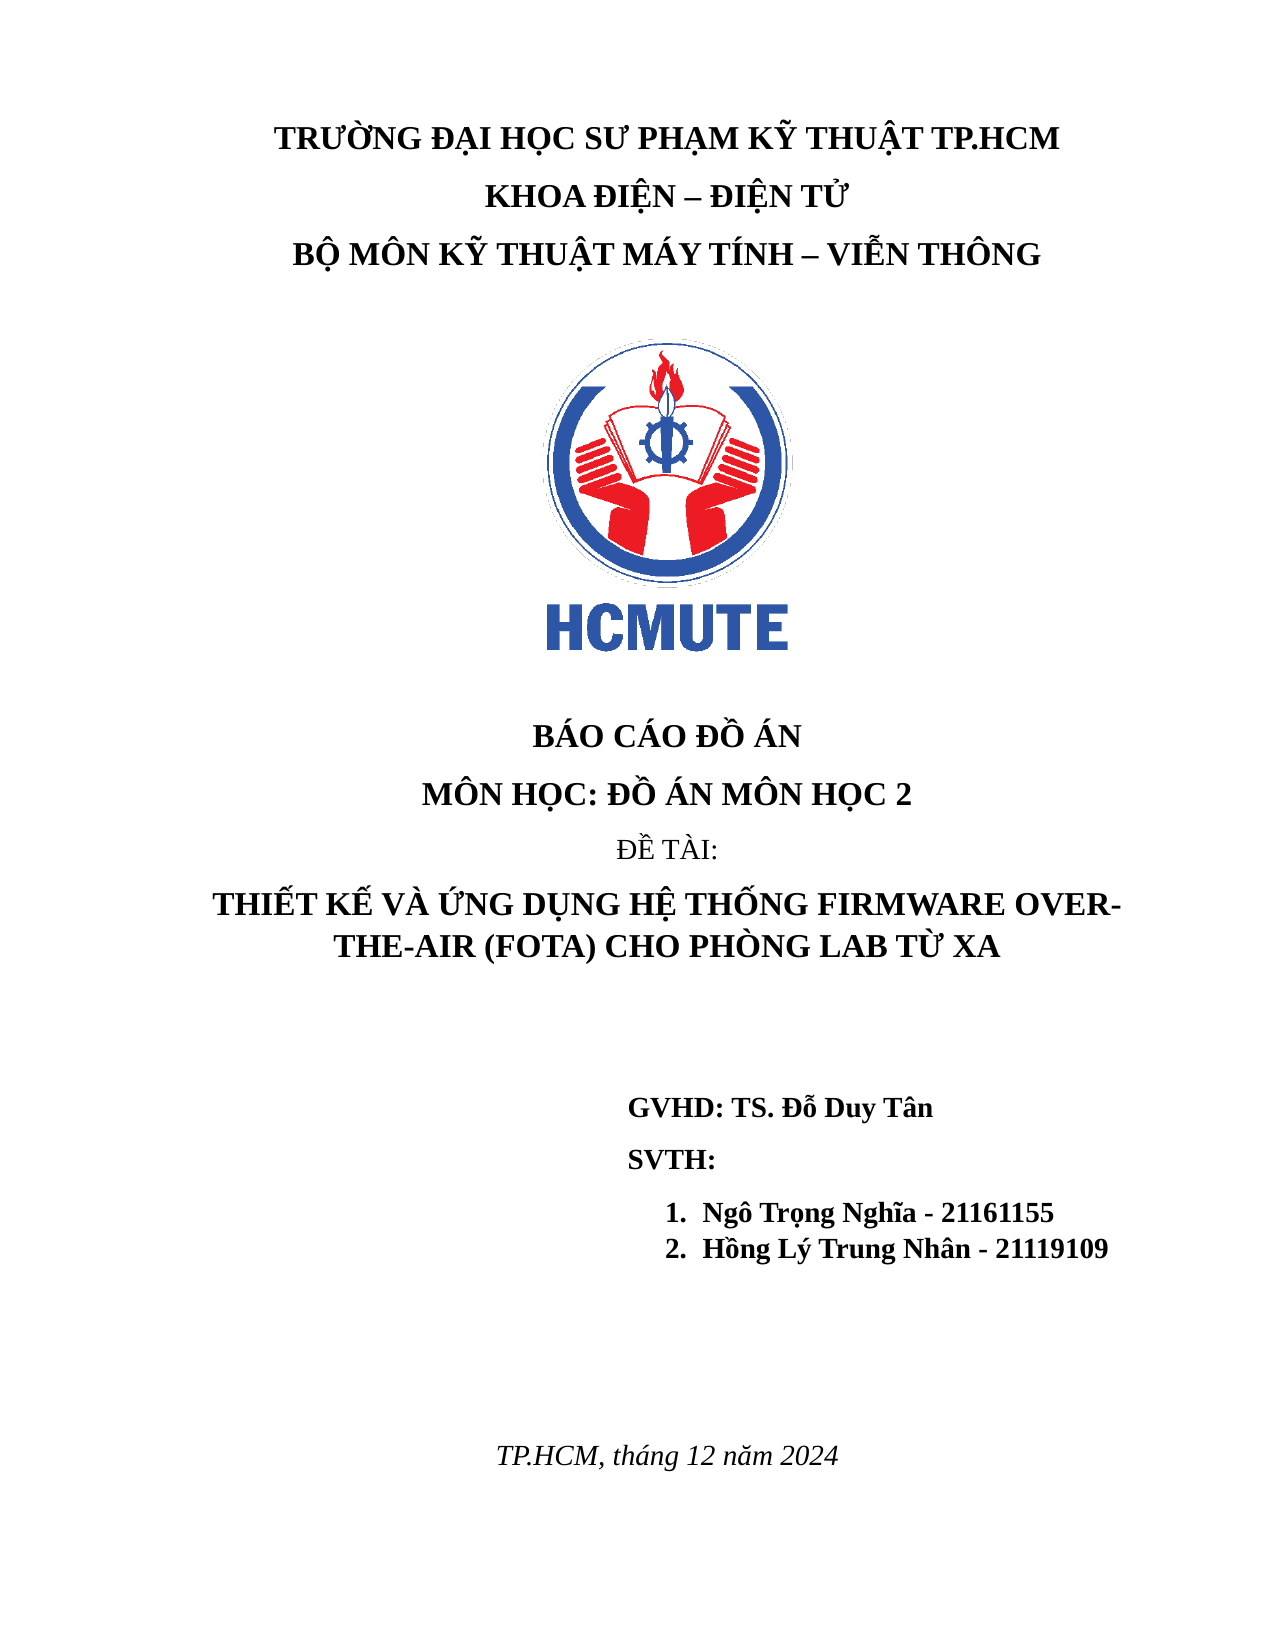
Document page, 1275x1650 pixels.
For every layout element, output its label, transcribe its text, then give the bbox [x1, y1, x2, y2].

text GVHD: TS. Đỗ Duy Tân [627, 1090, 1157, 1123]
text SVTH: [627, 1142, 1157, 1176]
list Hồng Lý Trung Nhân - 21119109 [665, 1231, 1157, 1265]
list Ngô Trọng Nghĩa - 21161155 [665, 1195, 1157, 1229]
text TP.HCM, tháng 12 năm 2024 [177, 1438, 1157, 1471]
text THIẾT KẾ VÀ ỨNG DỤNG HỆ THỐNG FIRMWARE OVER-THE-AIR (FOTA) CHO PHÒNG LAB TỪ XA [177, 885, 1157, 964]
text TRƯỜNG ĐẠI HỌC SƯ PHẠM KỸ THUẬT TP.HCM [177, 118, 1157, 156]
text BÁO CÁO ĐỒ ÁN [177, 716, 1157, 754]
text ĐỀ TÀI: [177, 832, 1157, 865]
text BỘ MÔN KỸ THUẬT MÁY TÍNH – VIỄN THÔNG [177, 234, 1157, 272]
text MÔN HỌC: ĐỒ ÁN MÔN HỌC 2 [177, 774, 1157, 812]
picture [464, 292, 870, 697]
text KHOA ĐIỆN – ĐIỆN TỬ [177, 176, 1157, 214]
